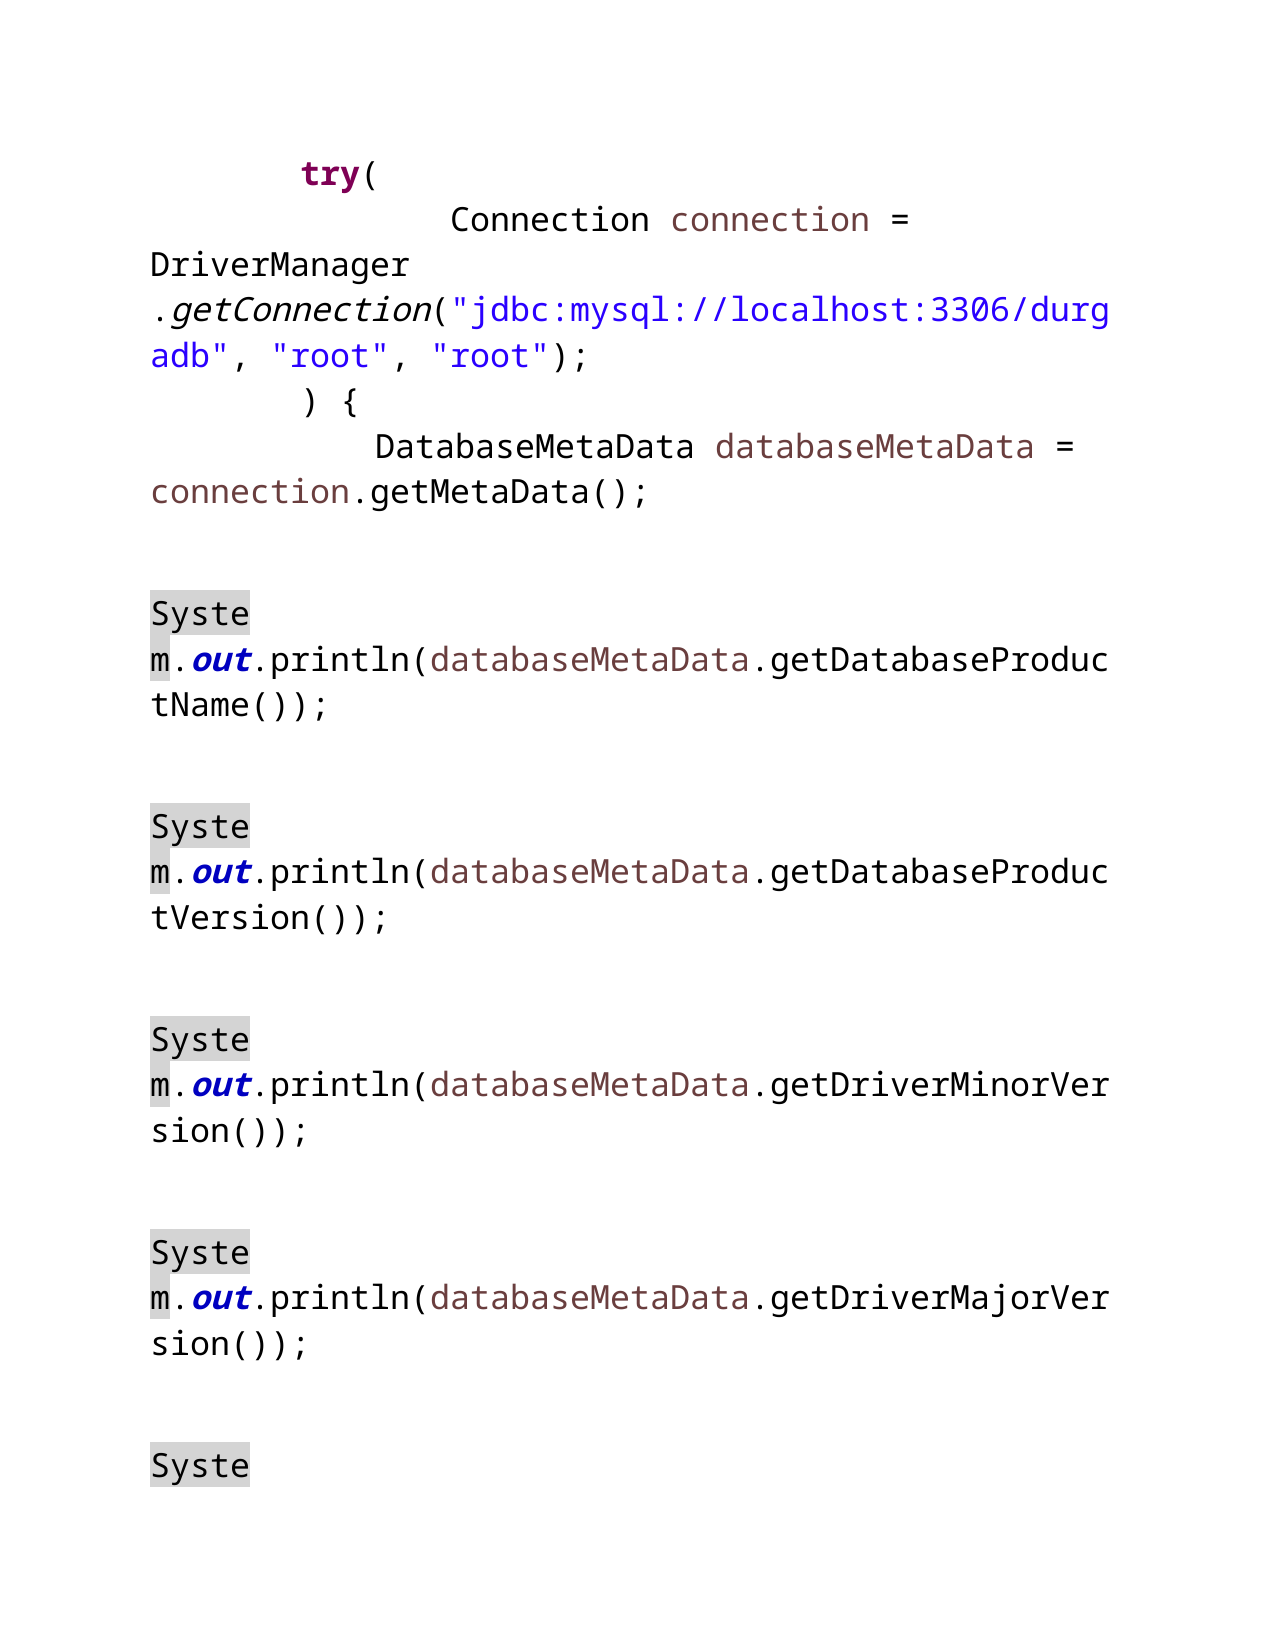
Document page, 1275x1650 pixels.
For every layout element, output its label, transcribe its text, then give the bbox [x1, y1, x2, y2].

text ) { [150, 377, 1125, 422]
text Connection connection = DriverManager.getConnection("jdbc:mysql://localhost:3306/durgadb", "root", "root"); [150, 195, 1125, 377]
text try( [150, 150, 1125, 195]
text DatabaseMetaData databaseMetaData = connection.getMetaData(); [150, 422, 1125, 513]
text System.out.println(databaseMetaData.getDatabaseProductName()); [150, 513, 1125, 726]
text System.out.println(databaseMetaData.getDriverMajorVersion()); [150, 1152, 1125, 1365]
text System.out.println(databaseMetaData.getDriverMinorVersion()); [150, 939, 1125, 1152]
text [150, 1365, 1125, 1487]
text System.out.println(databaseMetaData.getDatabaseProductVersion()); [150, 726, 1125, 939]
